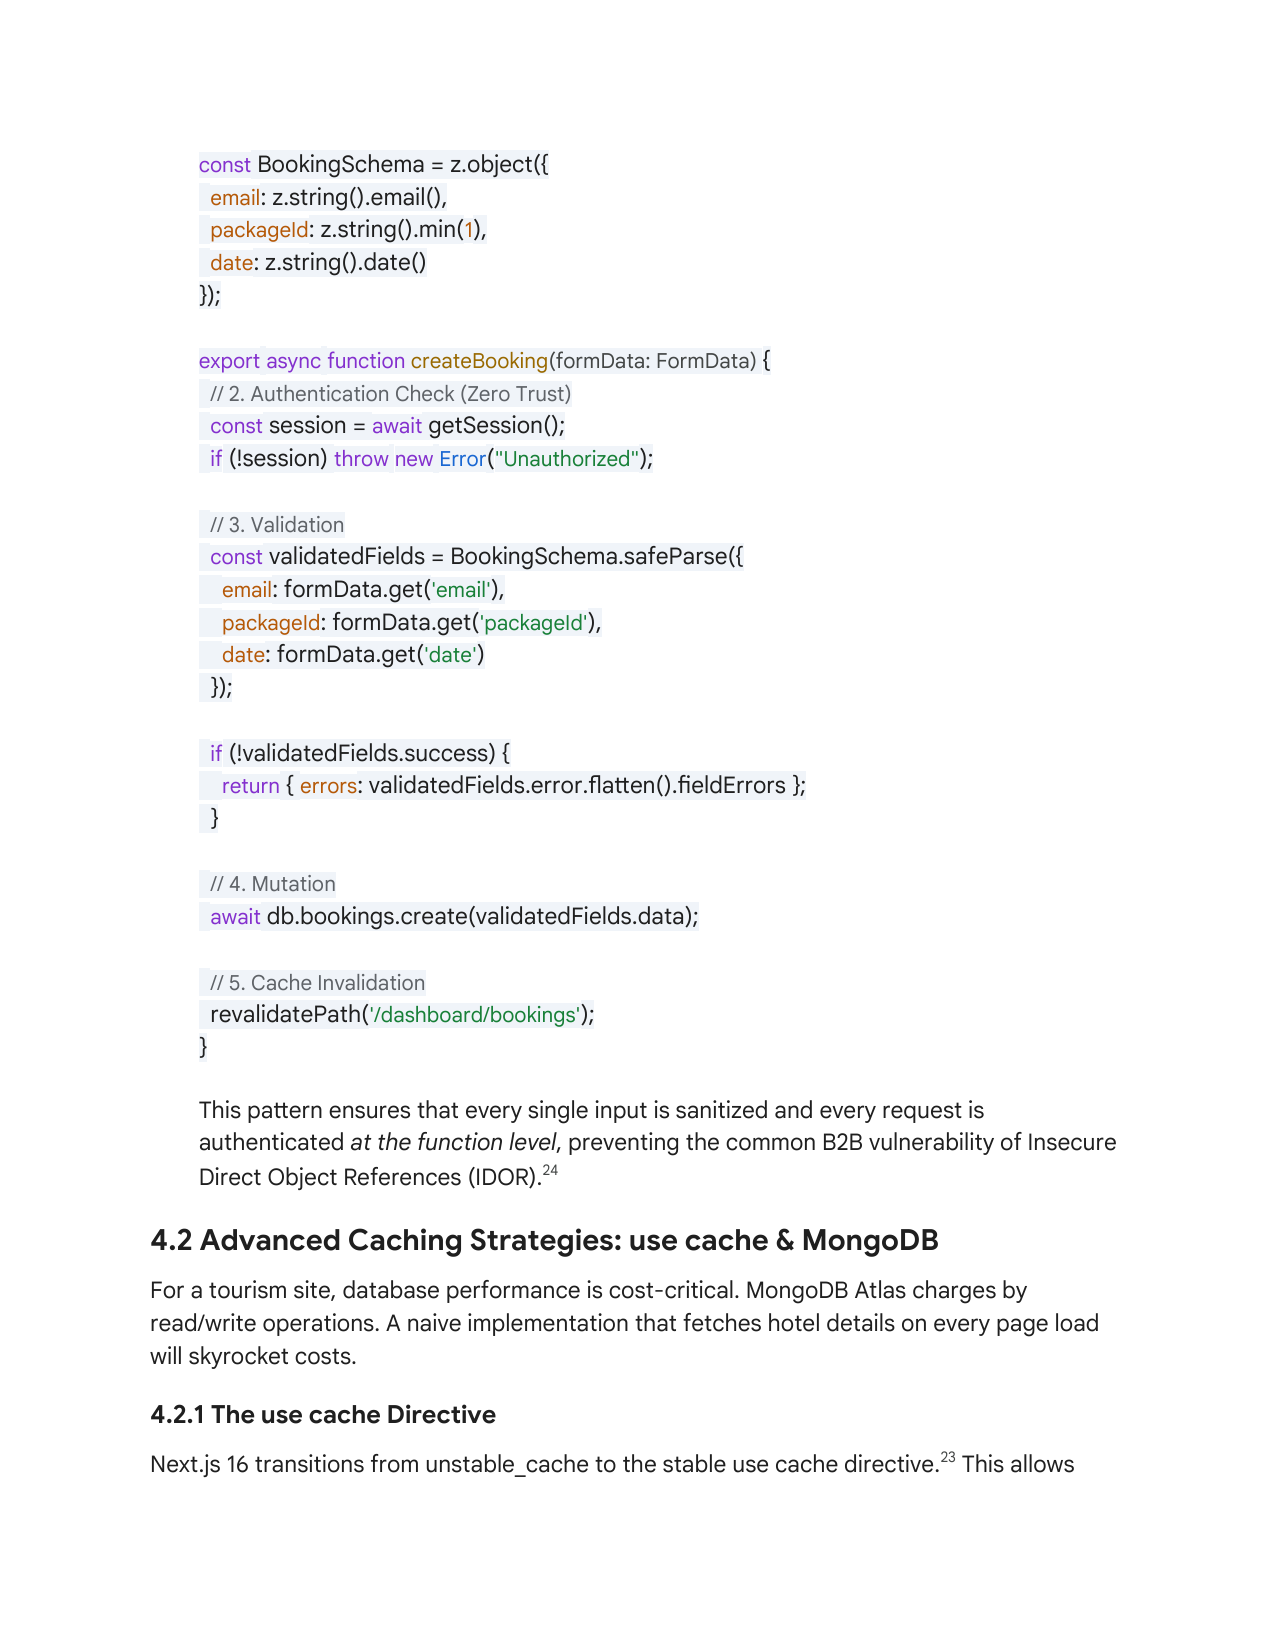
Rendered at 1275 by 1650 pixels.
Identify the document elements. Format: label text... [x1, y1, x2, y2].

subtitle 4.2.1 The use cache Directive [150, 1400, 1125, 1431]
text For a tourism site, database performance is cost-critical. MongoDB Atlas charges by read/write operations. A naive implementation that fetches hotel details on every page load will skyrocket costs. [150, 1277, 1125, 1371]
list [161, 150, 1125, 1193]
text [150, 1448, 1125, 1479]
subtitle 4.2 Advanced Caching Strategies: use cache & MongoDB [150, 1222, 1125, 1259]
